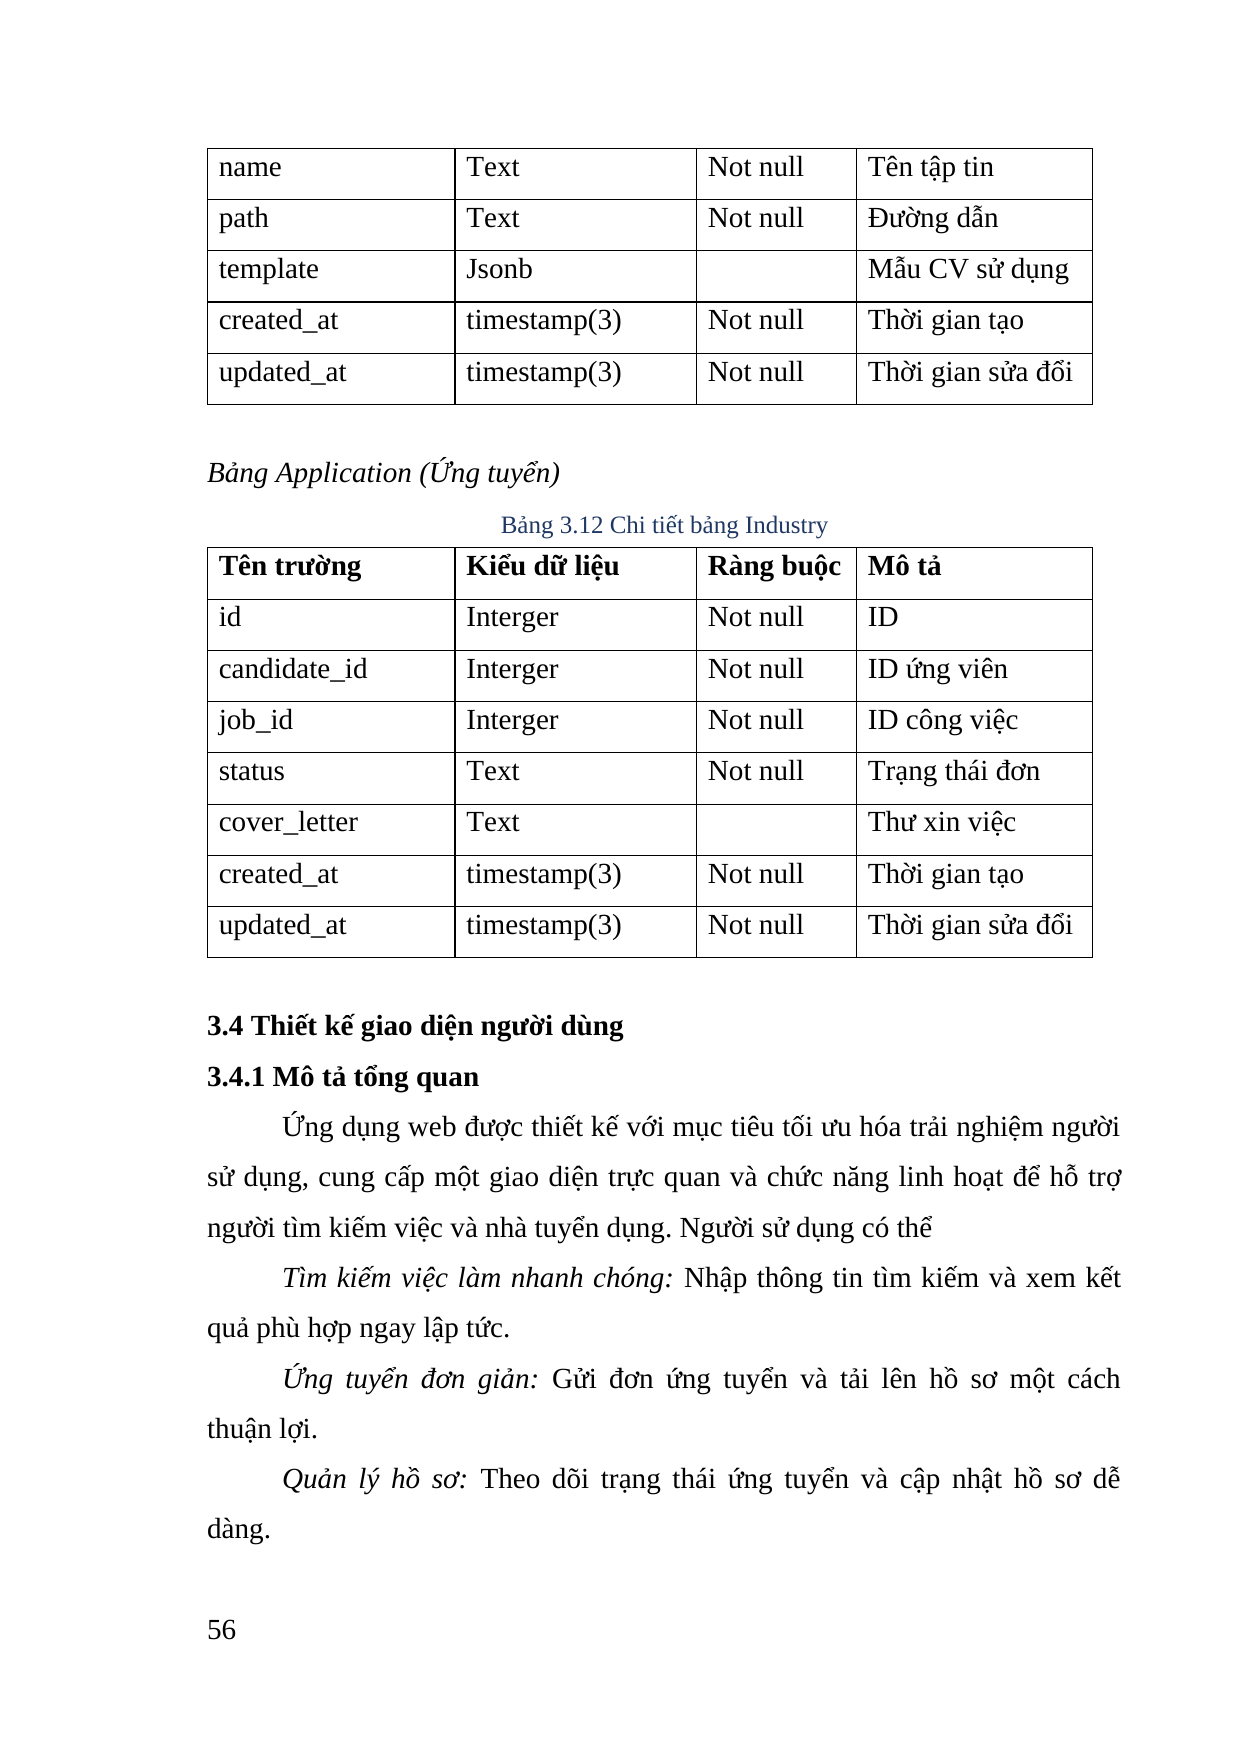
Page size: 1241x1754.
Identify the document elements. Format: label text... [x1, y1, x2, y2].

table_header Tên trường [208, 548, 454, 598]
table_cell Tên tập tin [857, 149, 1092, 199]
table_cell Mẫu CV sử dụng [857, 251, 1092, 301]
table_cell Trạng thái đơn [857, 753, 1092, 803]
table_cell id [208, 600, 454, 650]
table_cell Not null [697, 753, 856, 803]
table_cell Not null [697, 651, 856, 701]
table_cell template [208, 251, 454, 301]
table_cell timestamp(3) [456, 303, 696, 353]
table_cell candidate_id [208, 651, 454, 701]
table_header Mô tả [857, 548, 1092, 598]
text Quản lý hồ sơ: Theo dõi trạng thái ứng tuyển và cập nhật hồ sơ dễ dàng. [207, 1461, 1122, 1545]
table_cell path [208, 200, 454, 250]
table_cell Not null [697, 856, 856, 906]
table_cell timestamp(3) [456, 907, 696, 957]
table_cell Not null [697, 149, 856, 199]
table_cell updated_at [208, 354, 454, 404]
table_cell created_at [208, 856, 454, 906]
table_cell Text [456, 805, 696, 855]
table_cell ID ứng viên [857, 651, 1092, 701]
table_cell Thời gian sửa đổi [857, 354, 1092, 404]
table_cell Interger [456, 702, 696, 752]
table_cell [697, 251, 856, 301]
table_header Kiểu dữ liệu [456, 548, 696, 598]
table_cell Not null [697, 600, 856, 650]
text 3.4 Thiết kế giao diện người dùng [207, 1008, 1122, 1042]
table_cell Text [456, 753, 696, 803]
table_cell Not null [697, 200, 856, 250]
table_header Ràng buộc [697, 548, 856, 598]
text Ứng tuyển đơn giản: Gửi đơn ứng tuyển và tải lên hồ sơ một cách thuận lợi. [207, 1361, 1122, 1444]
table_cell Jsonb [456, 251, 696, 301]
table_cell Thư xin việc [857, 805, 1092, 855]
table_cell Text [456, 149, 696, 199]
table_cell Text [456, 200, 696, 250]
table_cell Not null [697, 907, 856, 957]
table_cell created_at [208, 303, 454, 353]
table_cell Thời gian tạo [857, 303, 1092, 353]
table_cell timestamp(3) [456, 856, 696, 906]
table_cell cover_letter [208, 805, 454, 855]
table_cell Interger [456, 600, 696, 650]
table_cell Đường dẫn [857, 200, 1092, 250]
table_cell job_id [208, 702, 454, 752]
table_cell name [208, 149, 454, 199]
table_cell ID [857, 600, 1092, 650]
table_cell [697, 805, 856, 855]
text 3.4.1 Mô tả tổng quan [207, 1059, 1122, 1092]
subtitle Bảng 3.12 Chi tiết bảng Industry [207, 510, 1122, 538]
table_cell Not null [697, 303, 856, 353]
text Tìm kiếm việc làm nhanh chóng: Nhập thông tin tìm kiếm và xem kết quả phù hợp ngay lập tức. [207, 1260, 1122, 1344]
table_cell status [208, 753, 454, 803]
table_cell ID công việc [857, 702, 1092, 752]
table_cell Interger [456, 651, 696, 701]
text Ứng dụng web được thiết kế với mục tiêu tối ưu hóa trải nghiệm người sử dụng, cung cấp một giao diện trực quan và chức năng linh hoạt để hỗ trợ người tìm kiếm việc và nhà tuyển dụng. Người sử dụng có thể [207, 1109, 1122, 1243]
table_cell Not null [697, 702, 856, 752]
table_cell timestamp(3) [456, 354, 696, 404]
table_cell updated_at [208, 907, 454, 957]
table_cell Thời gian sửa đổi [857, 907, 1092, 957]
table_cell Not null [697, 354, 856, 404]
table_cell Thời gian tạo [857, 856, 1092, 906]
text Bảng Application (Ứng tuyển) [207, 455, 1122, 489]
